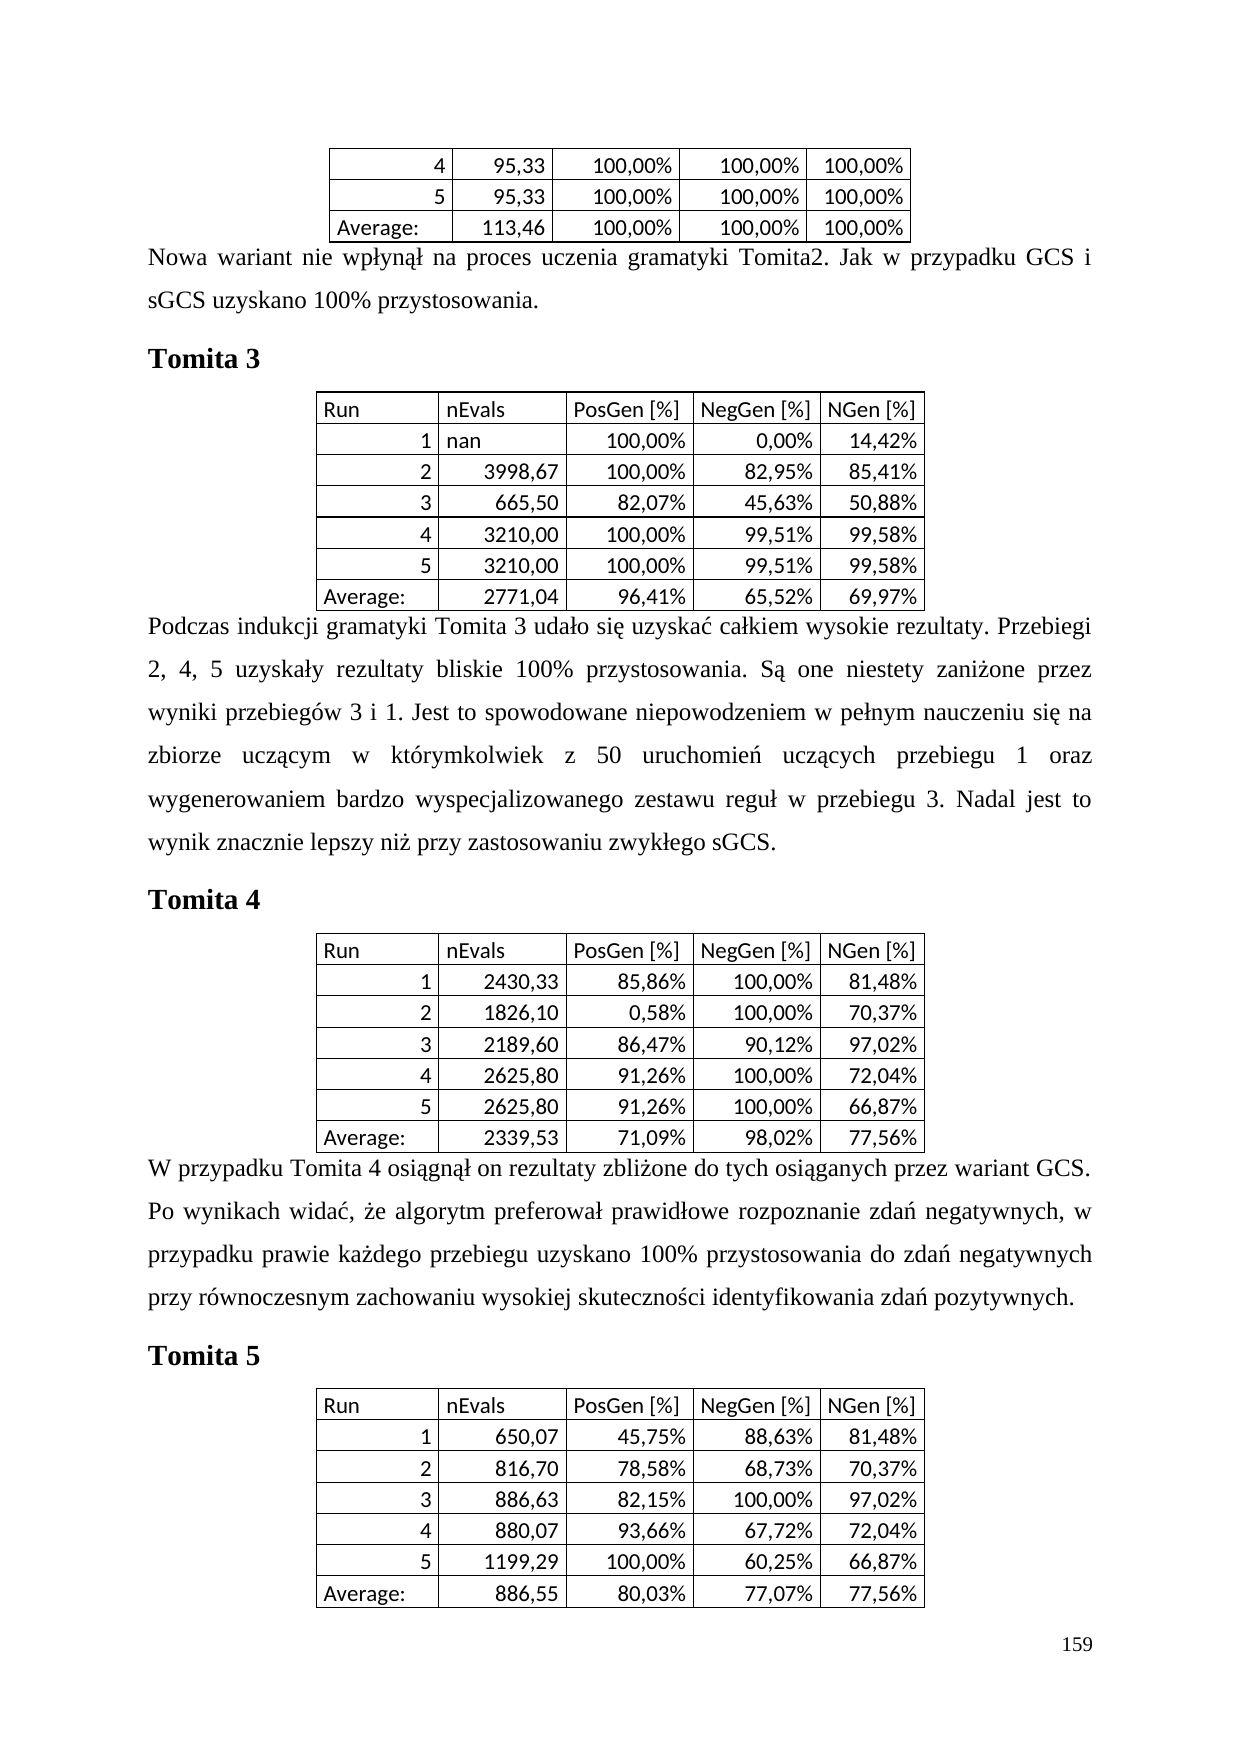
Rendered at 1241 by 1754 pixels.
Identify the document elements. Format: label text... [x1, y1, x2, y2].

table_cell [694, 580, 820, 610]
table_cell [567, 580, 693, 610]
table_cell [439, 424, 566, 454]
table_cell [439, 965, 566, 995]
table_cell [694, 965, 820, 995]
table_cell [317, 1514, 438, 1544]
text Podczas indukcji gramatyki Tomita 3 udało się uzyskać całkiem wysokie rezultaty. Przebiegi 2, 4, 5 uzyskały rezultaty bliskie 100% przystosowania. Są one niestety zaniżone przez wyniki przebiegów 3 i 1. Jest to spowodowane niepowodzeniem w pełnym nauczeniu się na zbiorze uczącym w którymkolwiek z 50 uruchomień uczących przebiegu 1 oraz wygenerowaniem bardzo wyspecjalizowanego zestawu reguł w przebiegu 3. Nadal jest to wynik znacznie lepszy niż przy zastosowaniu zwykłego sGCS. [148, 611, 1093, 856]
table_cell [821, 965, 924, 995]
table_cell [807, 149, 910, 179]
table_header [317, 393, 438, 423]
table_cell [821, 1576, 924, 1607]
text Tomita 5 [148, 1338, 1093, 1371]
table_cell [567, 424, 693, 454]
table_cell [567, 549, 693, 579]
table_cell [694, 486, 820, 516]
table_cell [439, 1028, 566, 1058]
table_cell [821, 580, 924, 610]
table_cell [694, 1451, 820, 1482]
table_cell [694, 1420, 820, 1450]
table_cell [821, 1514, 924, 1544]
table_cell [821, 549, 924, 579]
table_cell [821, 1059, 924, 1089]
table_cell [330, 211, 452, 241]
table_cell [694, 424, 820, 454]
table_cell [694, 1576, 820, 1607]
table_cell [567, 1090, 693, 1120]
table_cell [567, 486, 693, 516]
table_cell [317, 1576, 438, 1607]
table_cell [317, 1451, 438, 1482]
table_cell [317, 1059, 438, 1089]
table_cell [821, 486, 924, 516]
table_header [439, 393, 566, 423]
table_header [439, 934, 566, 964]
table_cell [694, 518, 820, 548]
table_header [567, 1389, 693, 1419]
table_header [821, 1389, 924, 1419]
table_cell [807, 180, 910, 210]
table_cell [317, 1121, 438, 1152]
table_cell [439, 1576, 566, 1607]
text W przypadku Tomita 4 osiągnął on rezultaty zbliżone do tych osiąganych przez wariant GCS. Po wynikach widać, że algorytm preferował prawidłowe rozpoznanie zdań negatywnych, w przypadku prawie każdego przebiegu uzyskano 100% przystosowania do zdań negatywnych przy równoczesnym zachowaniu wysokiej skuteczności identyfikowania zdań pozytywnych. [148, 1153, 1093, 1311]
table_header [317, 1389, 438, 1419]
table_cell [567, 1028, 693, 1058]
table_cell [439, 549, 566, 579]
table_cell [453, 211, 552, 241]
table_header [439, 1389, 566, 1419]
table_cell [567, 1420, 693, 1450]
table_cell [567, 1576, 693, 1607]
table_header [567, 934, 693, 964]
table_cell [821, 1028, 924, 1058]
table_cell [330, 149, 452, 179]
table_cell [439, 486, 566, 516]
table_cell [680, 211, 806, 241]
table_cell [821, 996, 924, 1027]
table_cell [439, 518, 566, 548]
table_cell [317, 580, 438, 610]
text Nowa wariant nie wpłynął na proces uczenia gramatyki Tomita2. Jak w przypadku GCS i sGCS uzyskano 100% przystosowania. [148, 242, 1093, 314]
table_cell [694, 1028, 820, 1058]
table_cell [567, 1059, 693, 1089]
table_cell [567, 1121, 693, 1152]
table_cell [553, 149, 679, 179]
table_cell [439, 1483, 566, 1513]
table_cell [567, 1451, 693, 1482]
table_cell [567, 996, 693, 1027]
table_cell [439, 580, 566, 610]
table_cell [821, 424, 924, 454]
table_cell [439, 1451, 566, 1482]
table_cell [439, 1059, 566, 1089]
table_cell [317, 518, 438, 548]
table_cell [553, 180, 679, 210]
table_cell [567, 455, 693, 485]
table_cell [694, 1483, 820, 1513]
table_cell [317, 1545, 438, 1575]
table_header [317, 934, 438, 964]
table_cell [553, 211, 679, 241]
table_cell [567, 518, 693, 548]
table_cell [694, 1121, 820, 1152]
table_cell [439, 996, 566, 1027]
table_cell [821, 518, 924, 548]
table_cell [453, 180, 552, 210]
text Tomita 4 [148, 882, 1093, 916]
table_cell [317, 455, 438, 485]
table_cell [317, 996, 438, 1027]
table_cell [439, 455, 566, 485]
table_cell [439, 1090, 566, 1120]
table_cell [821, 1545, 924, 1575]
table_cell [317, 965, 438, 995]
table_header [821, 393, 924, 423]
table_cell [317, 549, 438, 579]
text Tomita 3 [148, 341, 1093, 375]
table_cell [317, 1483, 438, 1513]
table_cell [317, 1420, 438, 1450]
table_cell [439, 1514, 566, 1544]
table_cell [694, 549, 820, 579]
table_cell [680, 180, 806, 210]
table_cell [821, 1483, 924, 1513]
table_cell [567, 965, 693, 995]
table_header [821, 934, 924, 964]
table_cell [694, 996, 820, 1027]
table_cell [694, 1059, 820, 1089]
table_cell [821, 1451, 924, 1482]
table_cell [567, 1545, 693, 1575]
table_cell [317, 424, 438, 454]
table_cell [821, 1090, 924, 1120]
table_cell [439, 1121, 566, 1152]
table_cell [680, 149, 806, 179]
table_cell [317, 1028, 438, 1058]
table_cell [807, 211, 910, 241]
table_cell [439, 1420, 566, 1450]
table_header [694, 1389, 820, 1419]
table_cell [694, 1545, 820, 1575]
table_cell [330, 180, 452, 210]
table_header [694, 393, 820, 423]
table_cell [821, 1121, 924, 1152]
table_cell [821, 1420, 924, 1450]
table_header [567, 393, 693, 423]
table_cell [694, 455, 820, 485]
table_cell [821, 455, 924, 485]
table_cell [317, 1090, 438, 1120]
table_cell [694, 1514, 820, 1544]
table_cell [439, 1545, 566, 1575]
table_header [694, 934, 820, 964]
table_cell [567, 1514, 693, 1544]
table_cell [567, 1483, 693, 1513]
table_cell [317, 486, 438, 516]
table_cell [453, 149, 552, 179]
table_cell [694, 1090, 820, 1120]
